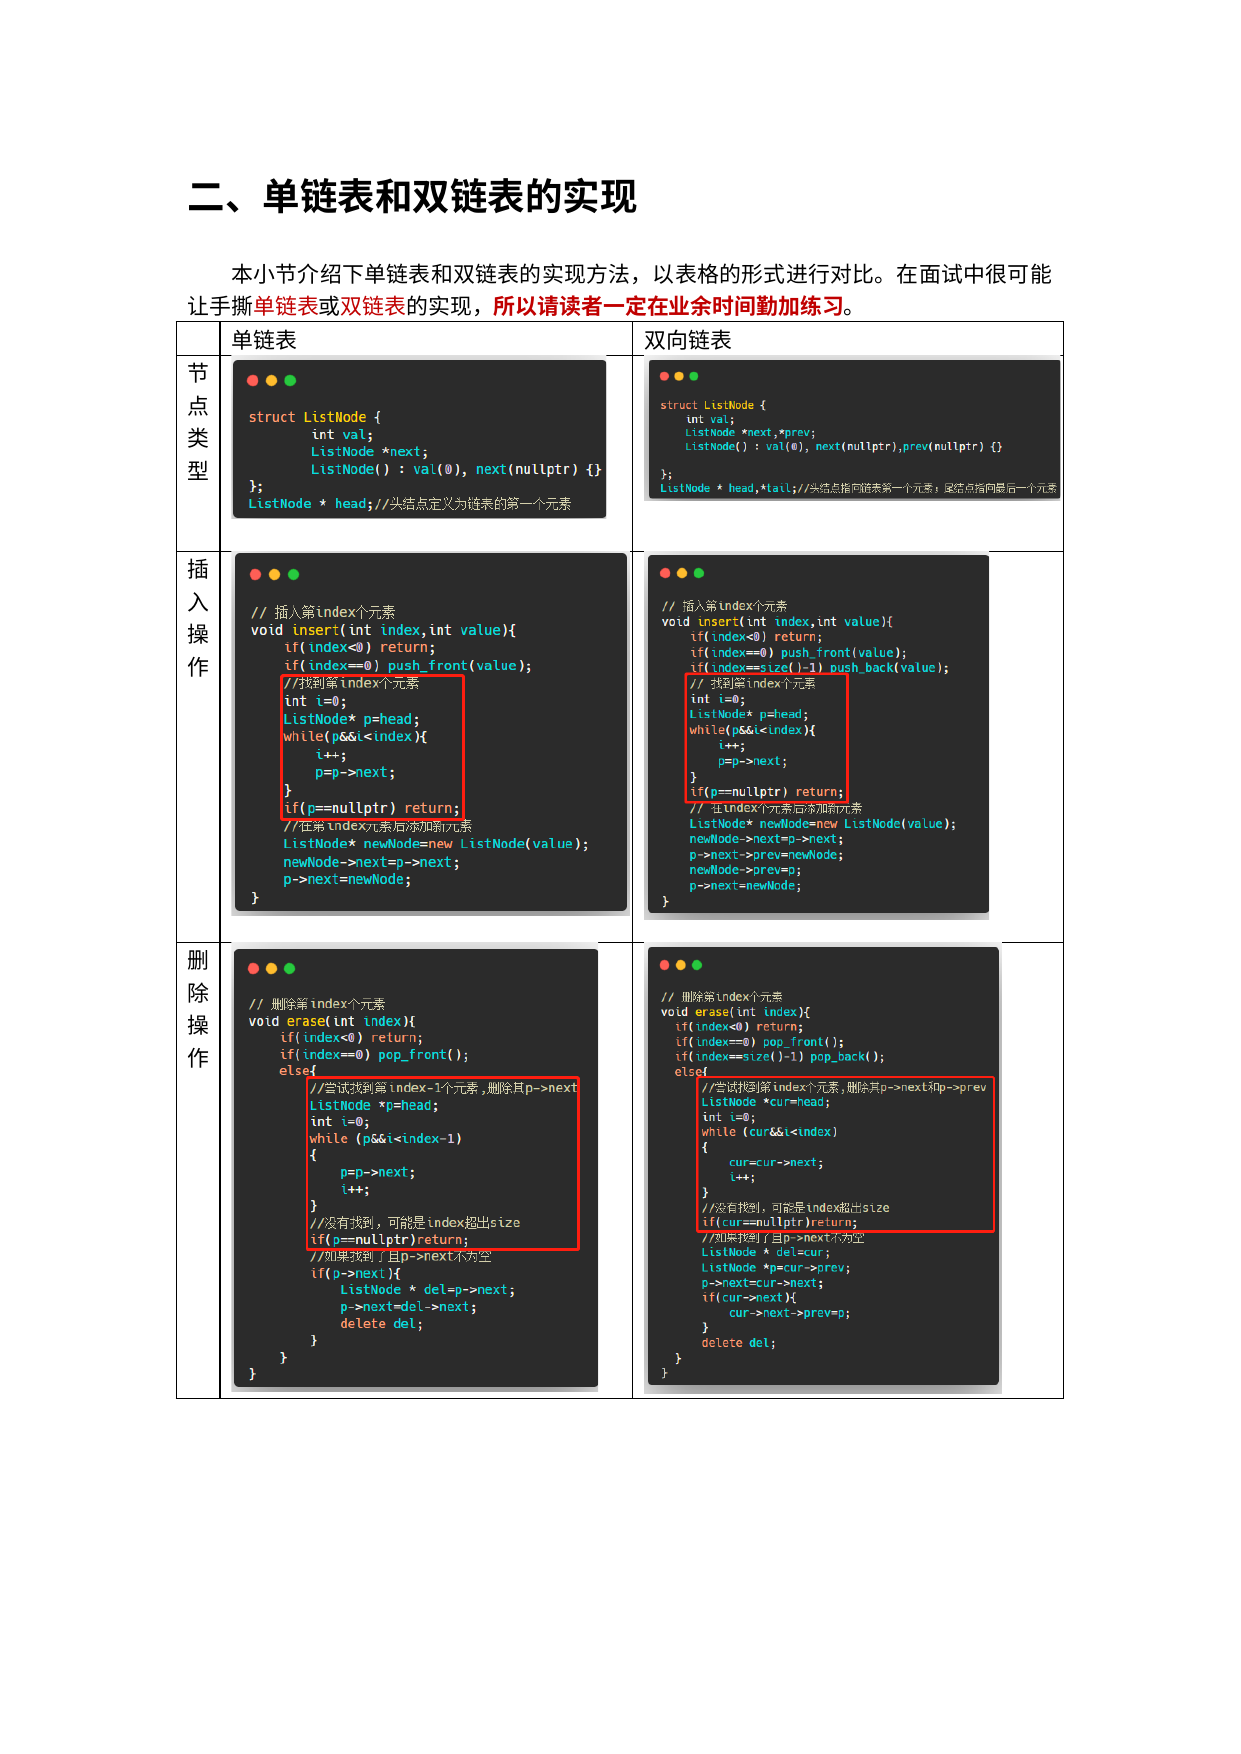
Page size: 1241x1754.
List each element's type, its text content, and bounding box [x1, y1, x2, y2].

table_header 双向链表 [633, 322, 1063, 355]
list 本小节介绍下单链表和双链表的实现方法，以表格的形式进行对比。在面试中很可能让手撕单链表或双链表的实现，所以请读者一定在业余时间勤加练习。 [187, 256, 1053, 321]
table_cell [221, 552, 632, 942]
picture [231, 551, 630, 916]
picture [644, 942, 1002, 1394]
table_cell 删除操作 [177, 943, 219, 1398]
table_cell [633, 356, 1063, 551]
table_cell 节点类型 [177, 356, 219, 551]
table_cell [221, 356, 632, 551]
picture [231, 355, 607, 519]
picture [644, 355, 1061, 501]
picture [644, 551, 990, 920]
subtitle 二、单链表和双链表的实现 [187, 162, 1053, 227]
table_cell [633, 552, 1063, 942]
table_header [177, 322, 219, 355]
table_cell 插入操作 [177, 552, 219, 942]
table_cell [221, 943, 632, 1398]
picture [231, 942, 599, 1392]
table_header 单链表 [221, 322, 632, 355]
table_cell [633, 943, 1063, 1398]
